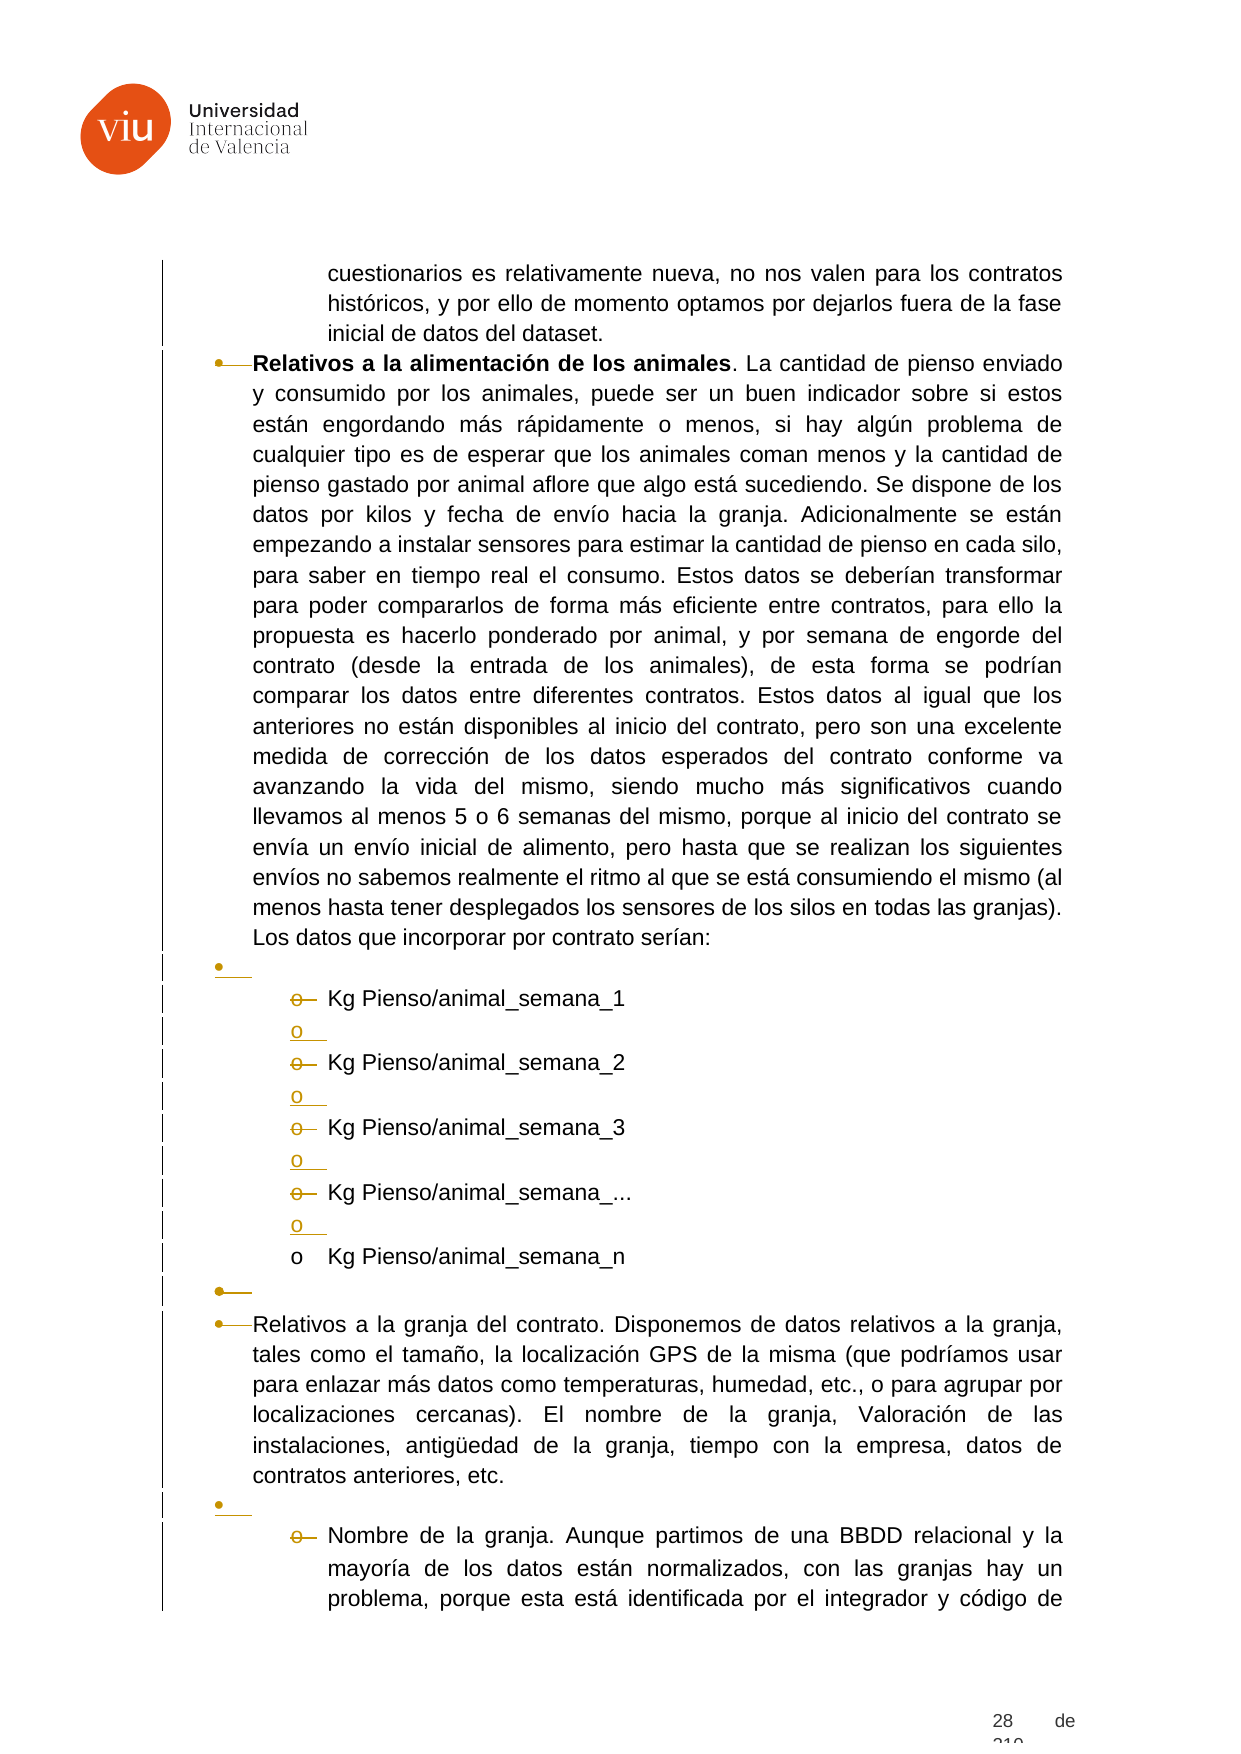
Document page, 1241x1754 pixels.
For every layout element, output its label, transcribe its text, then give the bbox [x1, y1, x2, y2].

list Kg Pienso/animal_semana_3 [290, 1114, 1063, 1142]
list Relativos a la granja del contrato. Disponemos de datos relativos a la granja, tales como el tamaño, la localización GPS de la misma (que podríamos usar para enlazar más datos como temperaturas, humedad, etc., o para agrupar por localizaciones cercanas). El nombre de la granja, Valoración de las instalaciones, antigüedad de la granja, tiempo con la empresa, datos de contratos anteriores, etc. [215, 1311, 1063, 1488]
list Kg Pienso/animal_semana_n [290, 1243, 1063, 1272]
list Kg Pienso/animal_semana_1 [290, 984, 1063, 1013]
list Kg Pienso/animal_semana_2 [290, 1049, 1063, 1078]
list Relativos a la alimentación de los animales. La cantidad de pienso enviado y consumido por los animales, puede ser un buen indicador sobre si estos están engordando más rápidamente o menos, si hay algún problema de cualquier tipo es de esperar que los animales coman menos y la cantidad de pienso gastado por animal aflore que algo está sucediendo. Se dispone de los datos por kilos y fecha de envío hacia la granja. Adicionalmente se están empezando a instalar sensores para estimar la cantidad de pienso en cada silo, para saber en tiempo real el consumo. Estos datos se deberían transformar para poder compararlos de forma más eficiente entre contratos, para ello la propuesta es hacerlo ponderado por animal, y por semana de engorde del contrato (desde la entrada de los animales), de esta forma se podrían comparar los datos entre diferentes contratos. Estos datos al igual que los anteriores no están disponibles al inicio del contrato, pero son una excelente medida de corrección de los datos esperados del contrato conforme va avanzando la vida del mismo, siendo mucho más significativos cuando llevamos al menos 5 o 6 semanas del mismo, porque al inicio del contrato se envía un envío inicial de alimento, pero hasta que se realizan los siguientes envíos no sabemos realmente el ritmo al que se está consumiendo el mismo (al menos hasta tener desplegados los sensores de los silos en todas las granjas). Los datos que incorporar por contrato serían: [215, 350, 1063, 951]
list Kg Pienso/animal_semana_... [290, 1179, 1063, 1207]
picture [59, 62, 329, 197]
